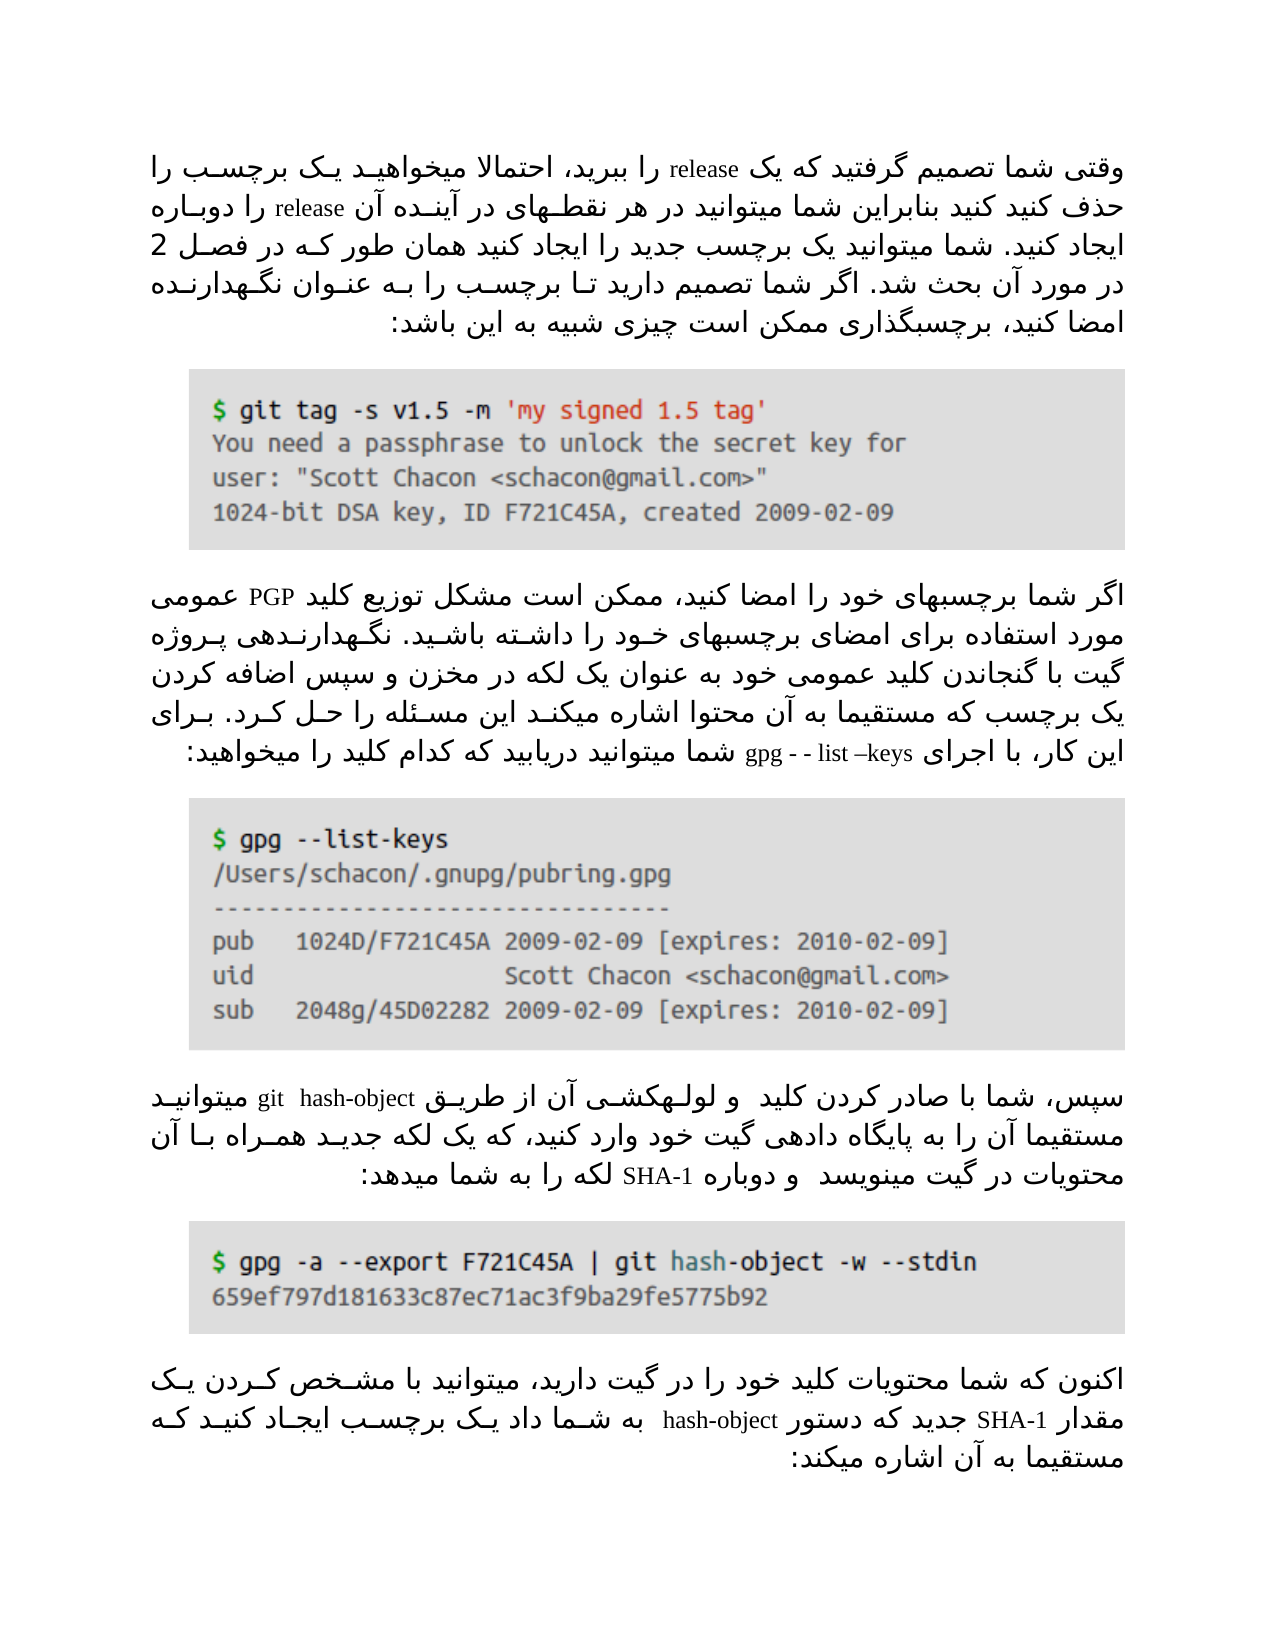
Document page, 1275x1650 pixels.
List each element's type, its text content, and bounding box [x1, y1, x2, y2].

text اکنون که شما محتویات کلید خود را در گیت دارید، میتوانید با مشخص کردن یک مقدار SHA-1 جدید که دستور hash-object به شما داد یک برچسب ایجاد کنید که مستقیما به آن اشاره میکند: [150, 1363, 1125, 1474]
text وقتی شما تصمیم گرفتید که یک release را ببرید، احتمالا میخواهید یک برچسب را حذف کنید کنید بنابراین شما میتوانید در هر نقطهای در آینده آن release را دوباره ایجاد کنید. شما میتوانید یک برچسب جدید را ایجاد کنید همان طور که در فصل 2 در مورد آن بحث شد. اگر شما تصمیم دارید تا برچسب را به عنوان نگهدارنده امضا کنید، برچسبگذاری ممکن است چیزی شبیه به این باشد: [150, 150, 1125, 340]
text سپس، شما با صادر کردن کلید و لولهکشی آن از طریق git hash-object میتوانید مستقیما آن را به پایگاه دادهی گیت خود وارد کنید، که یک لکه جدید همراه با آن محتویات در گیت مینویسد و دوباره SHA-1 لکه را به شما میدهد: [150, 1079, 1125, 1191]
text اگر شما برچسبهای خود را امضا کنید، ممکن است مشکل توزیع کلید PGP عمومی مورد استفاده برای امضای برچسبهای خود را داشته باشید. نگهدارندهی پروژه گیت با گنجاندن کلید عمومی خود به عنوان یک لکه در مخزن و سپس اضافه کردن یک برچسب که مستقیما به آن محتوا اشاره میکند این مسئله را حل کرد. برای این کار، با اجرای gpg - - list –keys شما میتوانید دریابید که کدام کلید را میخواهید: [150, 579, 1125, 768]
